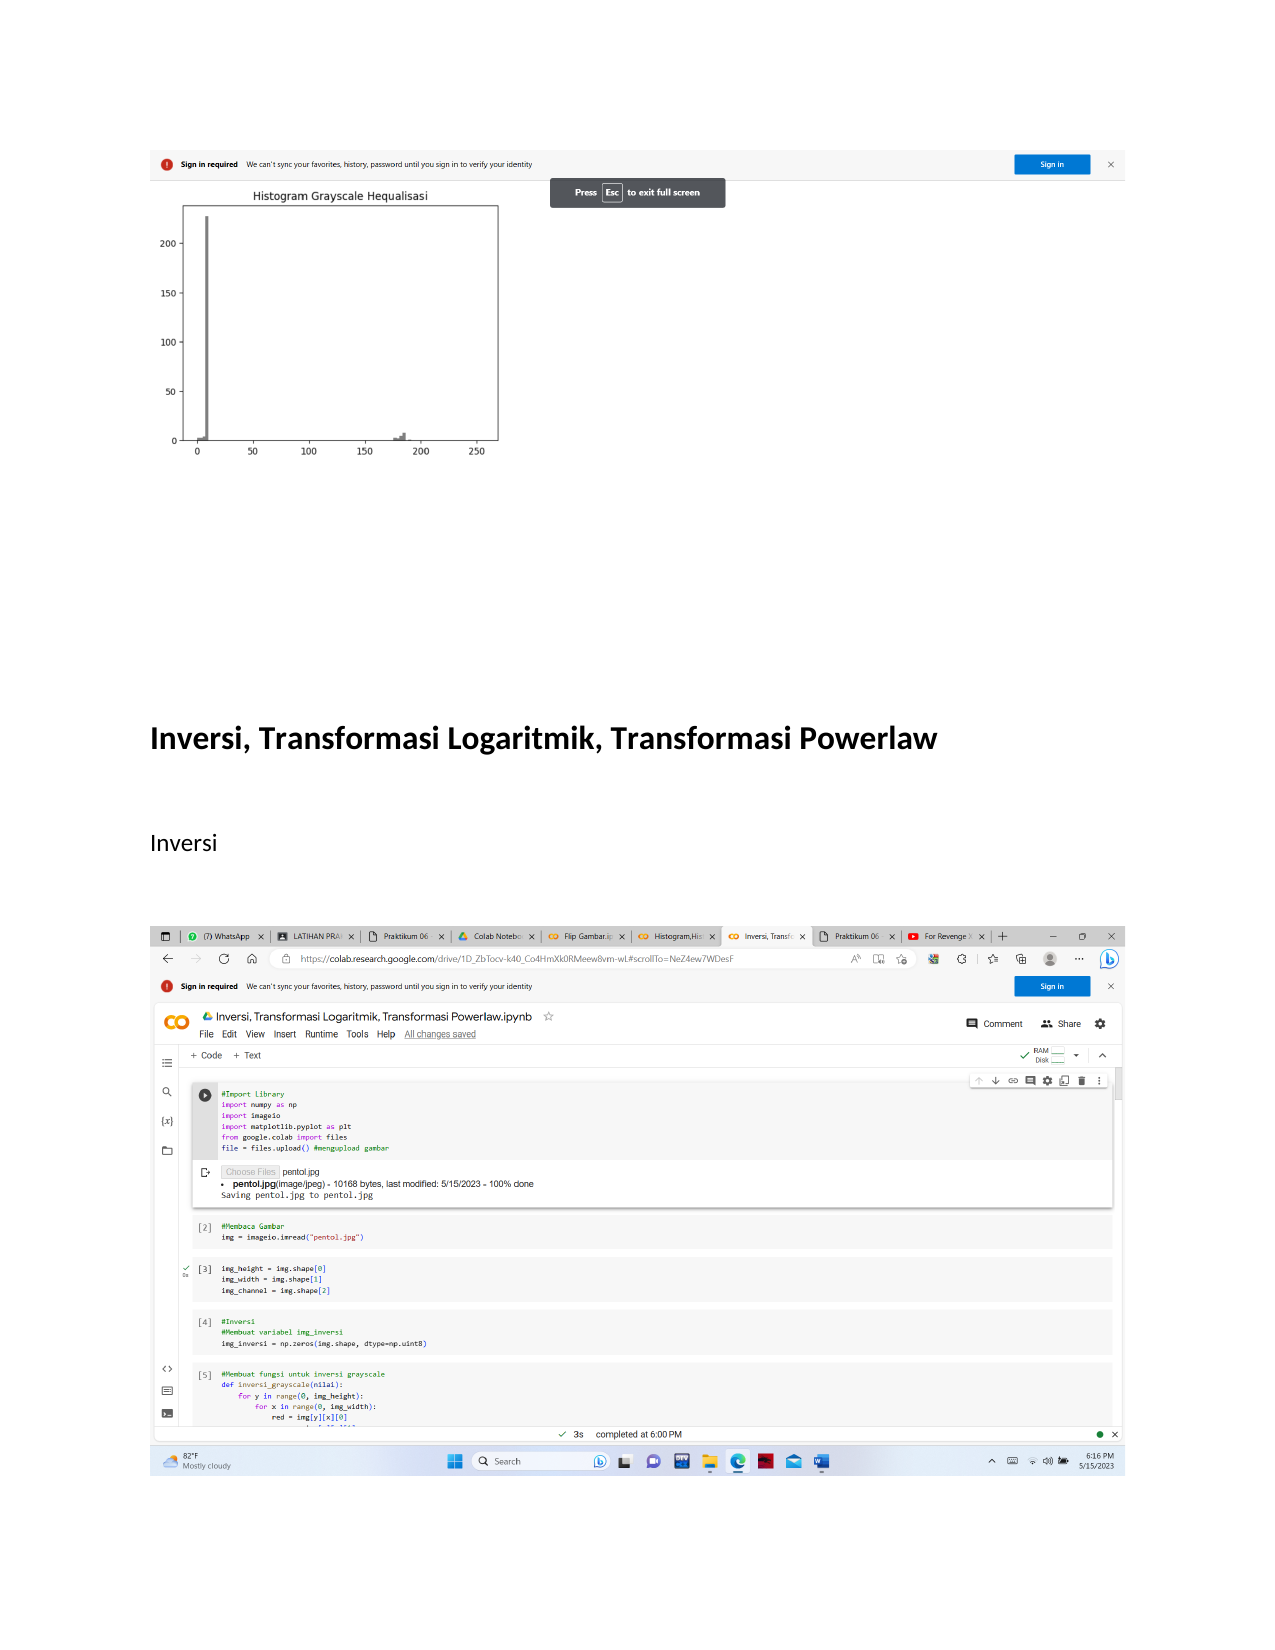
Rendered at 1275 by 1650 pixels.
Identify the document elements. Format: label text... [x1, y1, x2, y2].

picture [150, 150, 1125, 699]
text Inversi, Transformasi Logaritmik, Transformasi Powerlaw [150, 717, 1125, 758]
picture [150, 926, 1125, 1476]
text Inversi [150, 827, 1125, 858]
